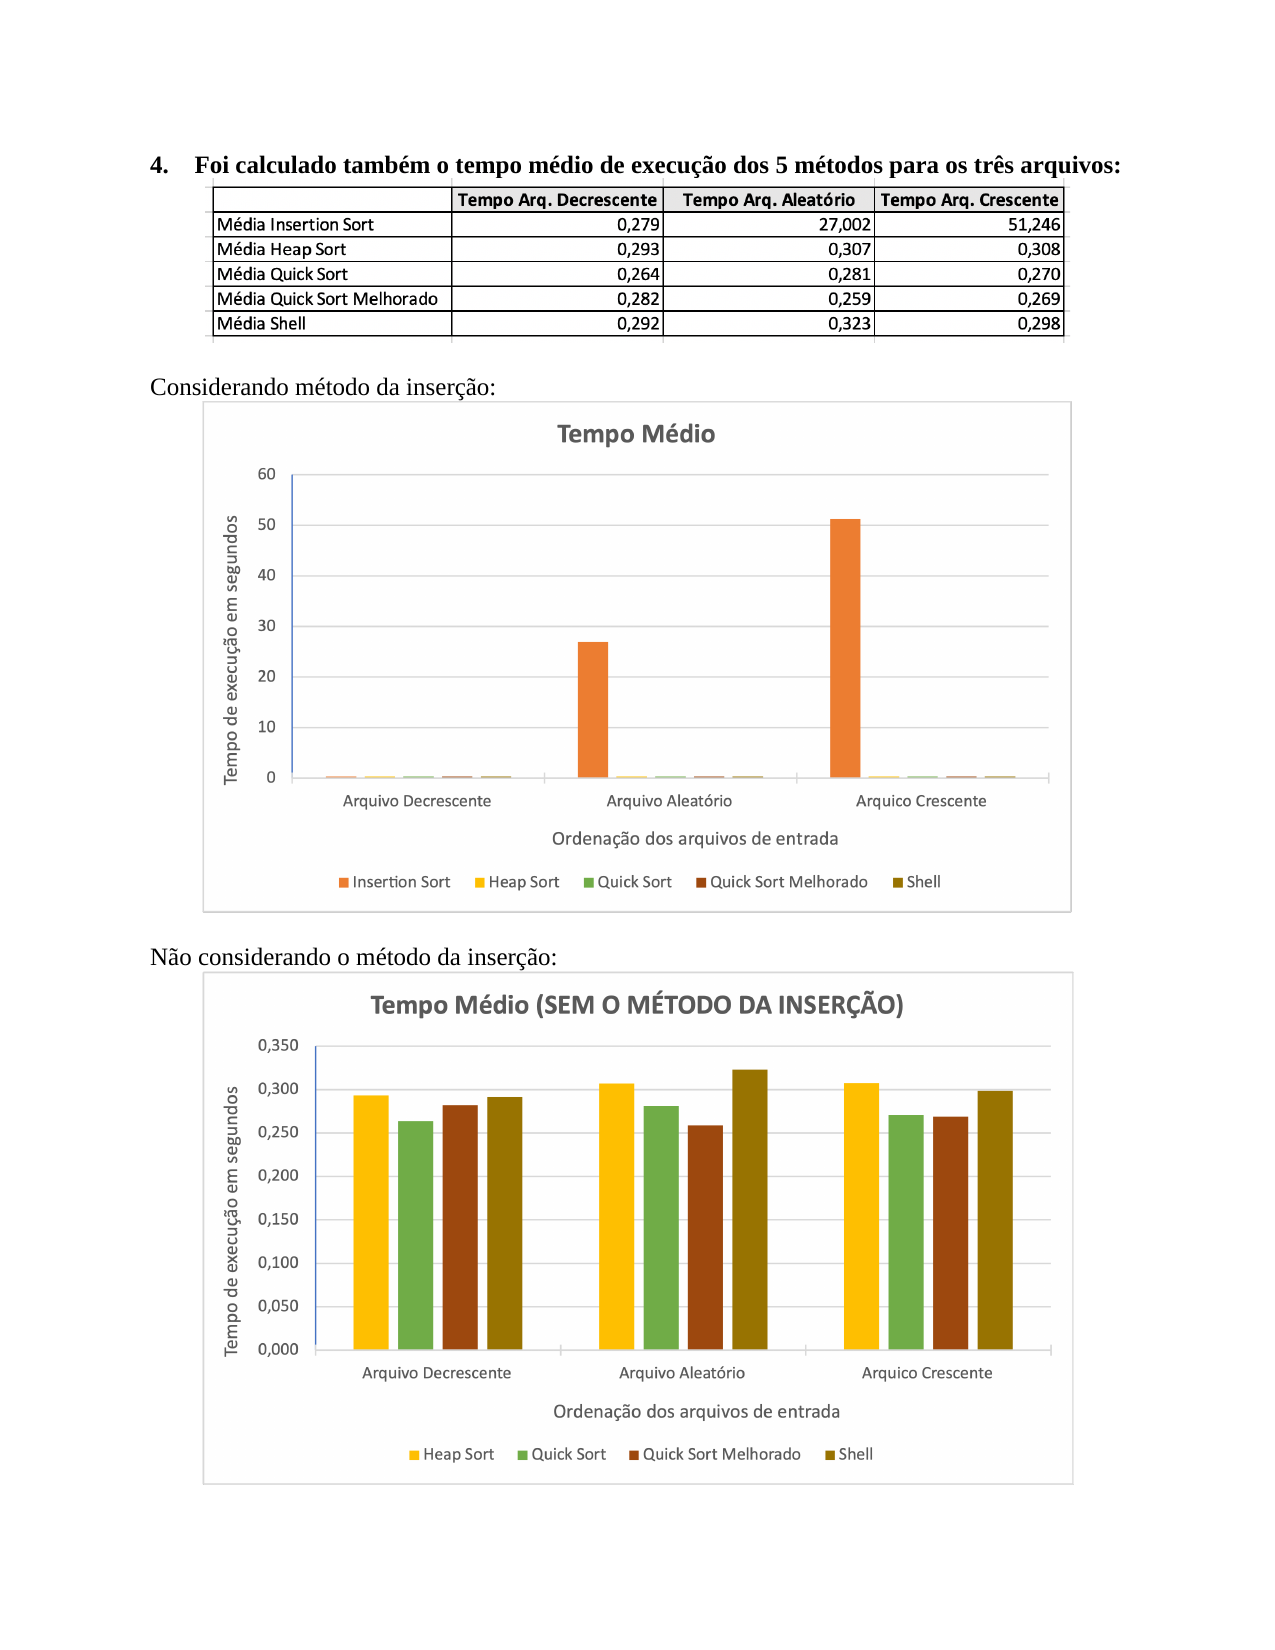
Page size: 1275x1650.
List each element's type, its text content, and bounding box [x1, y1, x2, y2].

list Foi calculado também o tempo médio de execução dos 5 métodos para os três arquivos: [150, 150, 1125, 179]
picture [201, 970, 1074, 1485]
text Não considerando o método da inserção: [150, 942, 1125, 971]
picture [205, 178, 1071, 343]
text Considerando método da inserção: [150, 372, 1125, 401]
picture [202, 400, 1073, 913]
